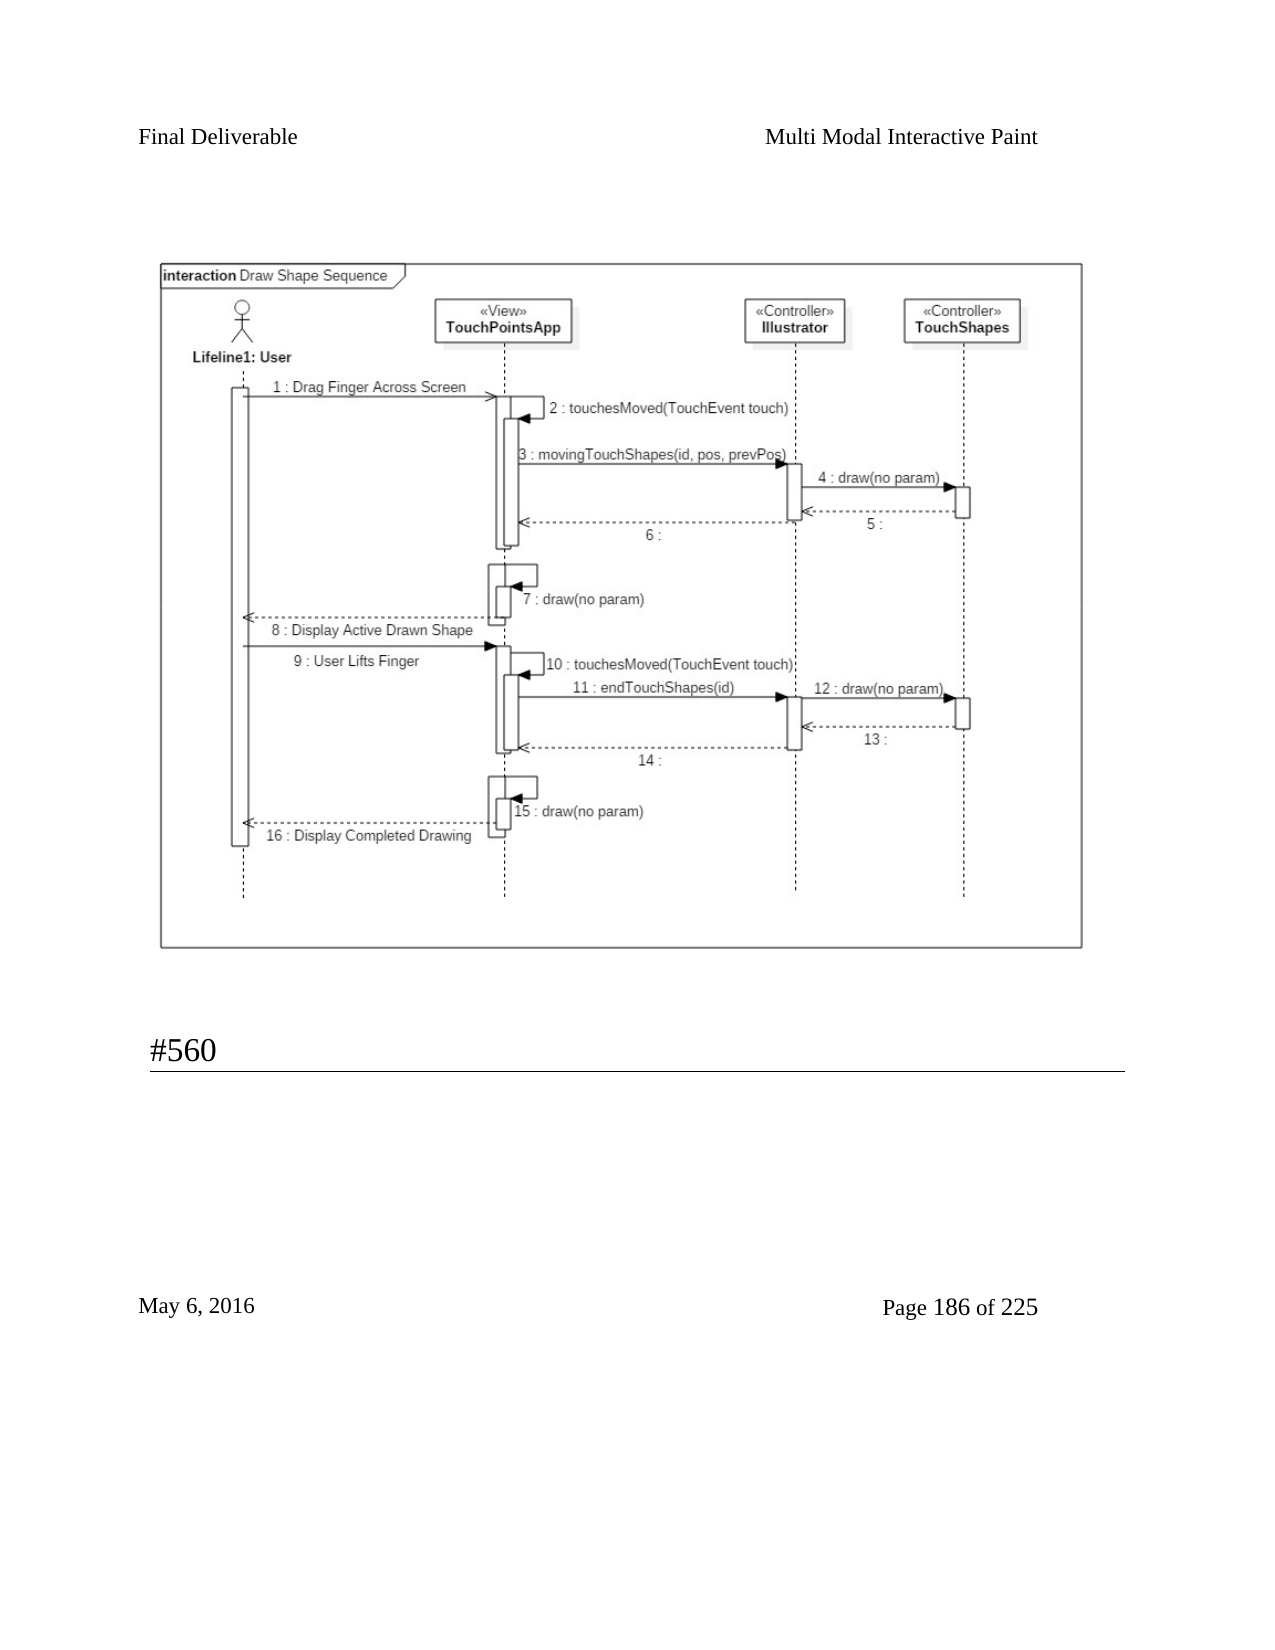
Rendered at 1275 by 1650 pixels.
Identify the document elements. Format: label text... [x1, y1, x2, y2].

text #560 [150, 1030, 1125, 1071]
picture [150, 253, 1125, 992]
